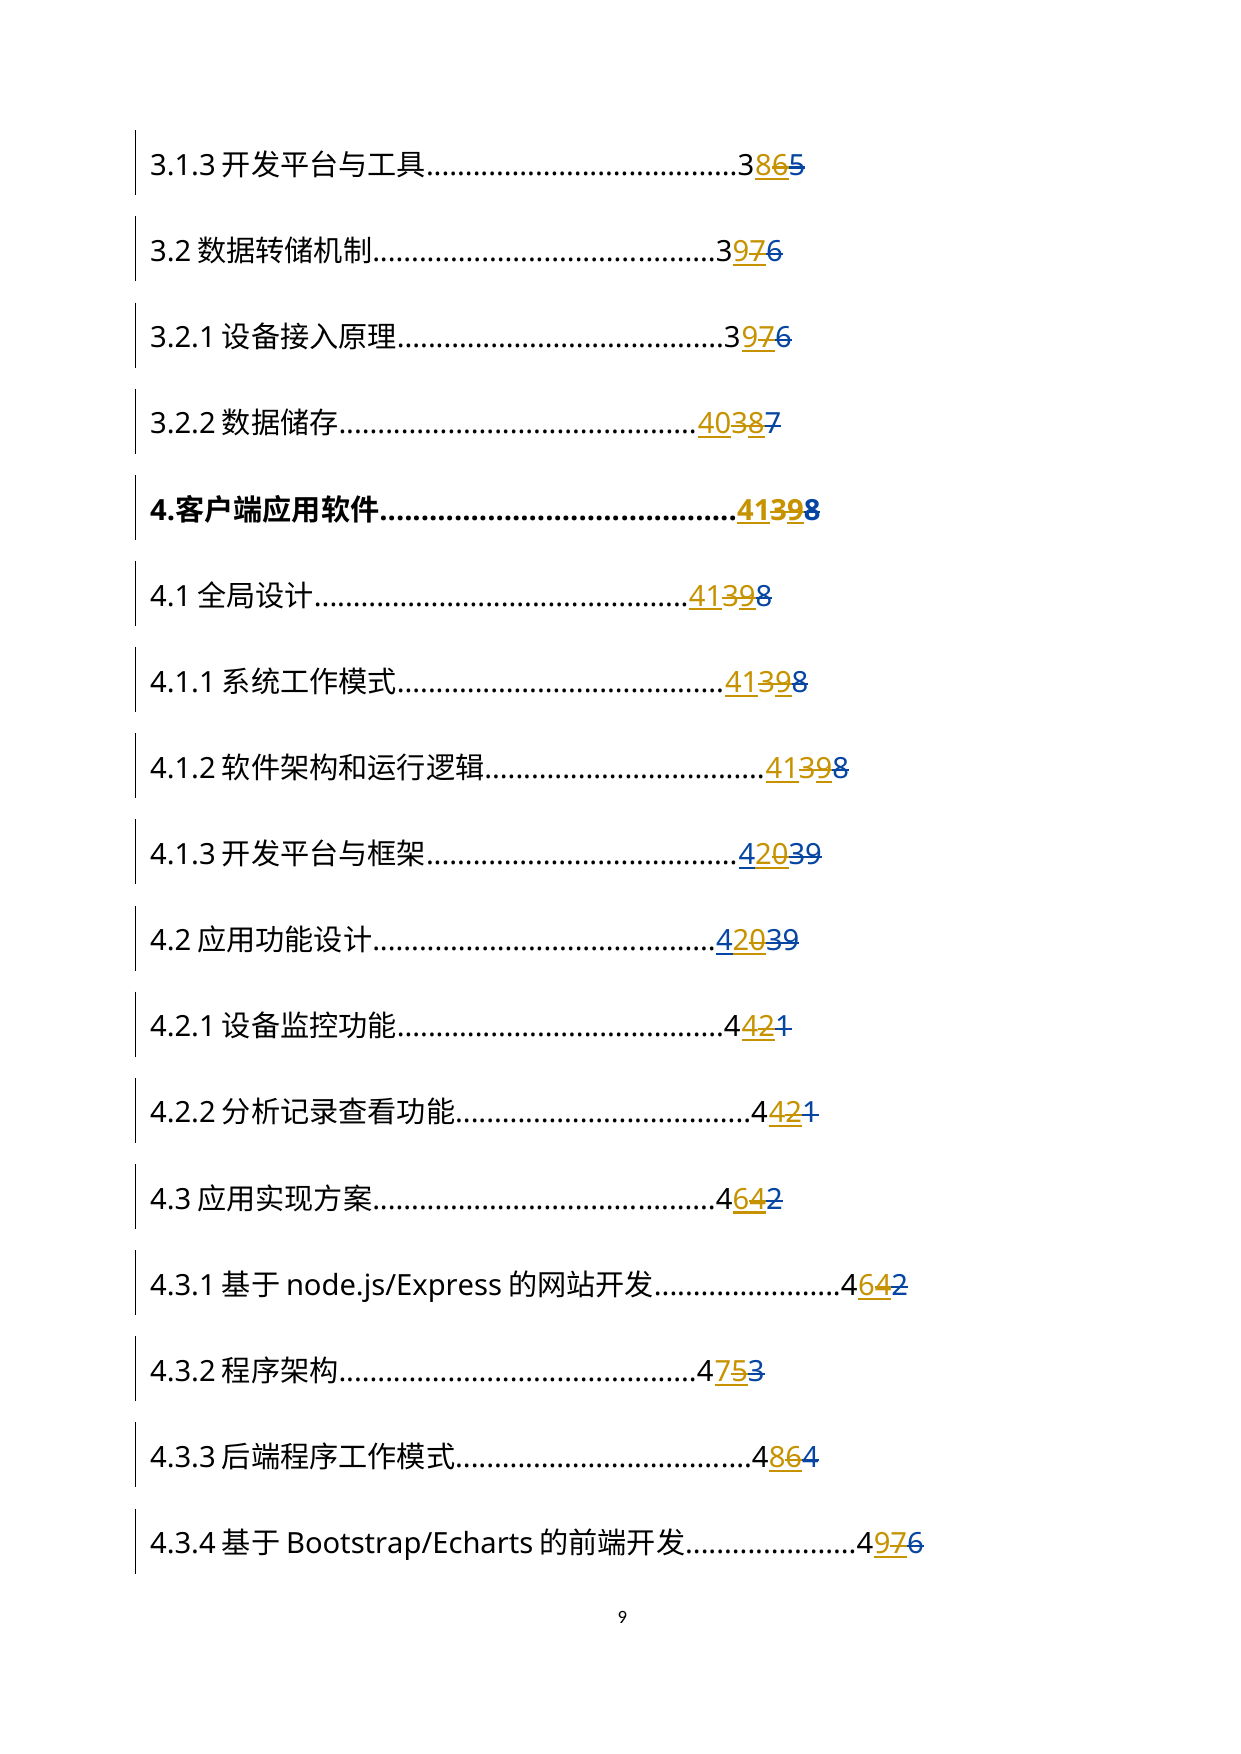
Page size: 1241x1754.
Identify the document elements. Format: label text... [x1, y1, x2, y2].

text 4.3.3后端程序工作模式......................................4 [150, 1422, 1094, 1487]
text 4.3.1基于node.js/Express的网站开发........................4 [150, 1250, 1094, 1315]
text 4.1全局设计................................................ [150, 561, 1094, 626]
text 4.1.1系统工作模式.......................................... [150, 647, 1094, 712]
text 4.1.2软件架构和运行逻辑.................................... [150, 733, 1094, 798]
text 4.3.2程序架构..............................................4 [150, 1336, 1094, 1401]
text 4.2.1设备监控功能..........................................4 [150, 992, 1094, 1057]
text 3.2.2数据储存.............................................. [150, 389, 1094, 454]
text 4.3应用实现方案............................................4 [150, 1164, 1094, 1229]
text 3.2数据转储机制............................................3 [150, 216, 1094, 281]
text 4.2.2分析记录查看功能......................................4 [150, 1078, 1094, 1143]
text 4.客户端应用软件........................................... [150, 475, 1094, 540]
text 4.3.4基于Bootstrap/Echarts的前端开发......................4 [150, 1508, 1094, 1573]
text 3.2.1设备接入原理..........................................3 [150, 302, 1094, 367]
text 4.2应用功能设计............................................ [150, 906, 1094, 971]
text 3.1.3开发平台与工具........................................3 [150, 130, 1094, 195]
text 4.1.3开发平台与框架........................................ [150, 819, 1094, 884]
